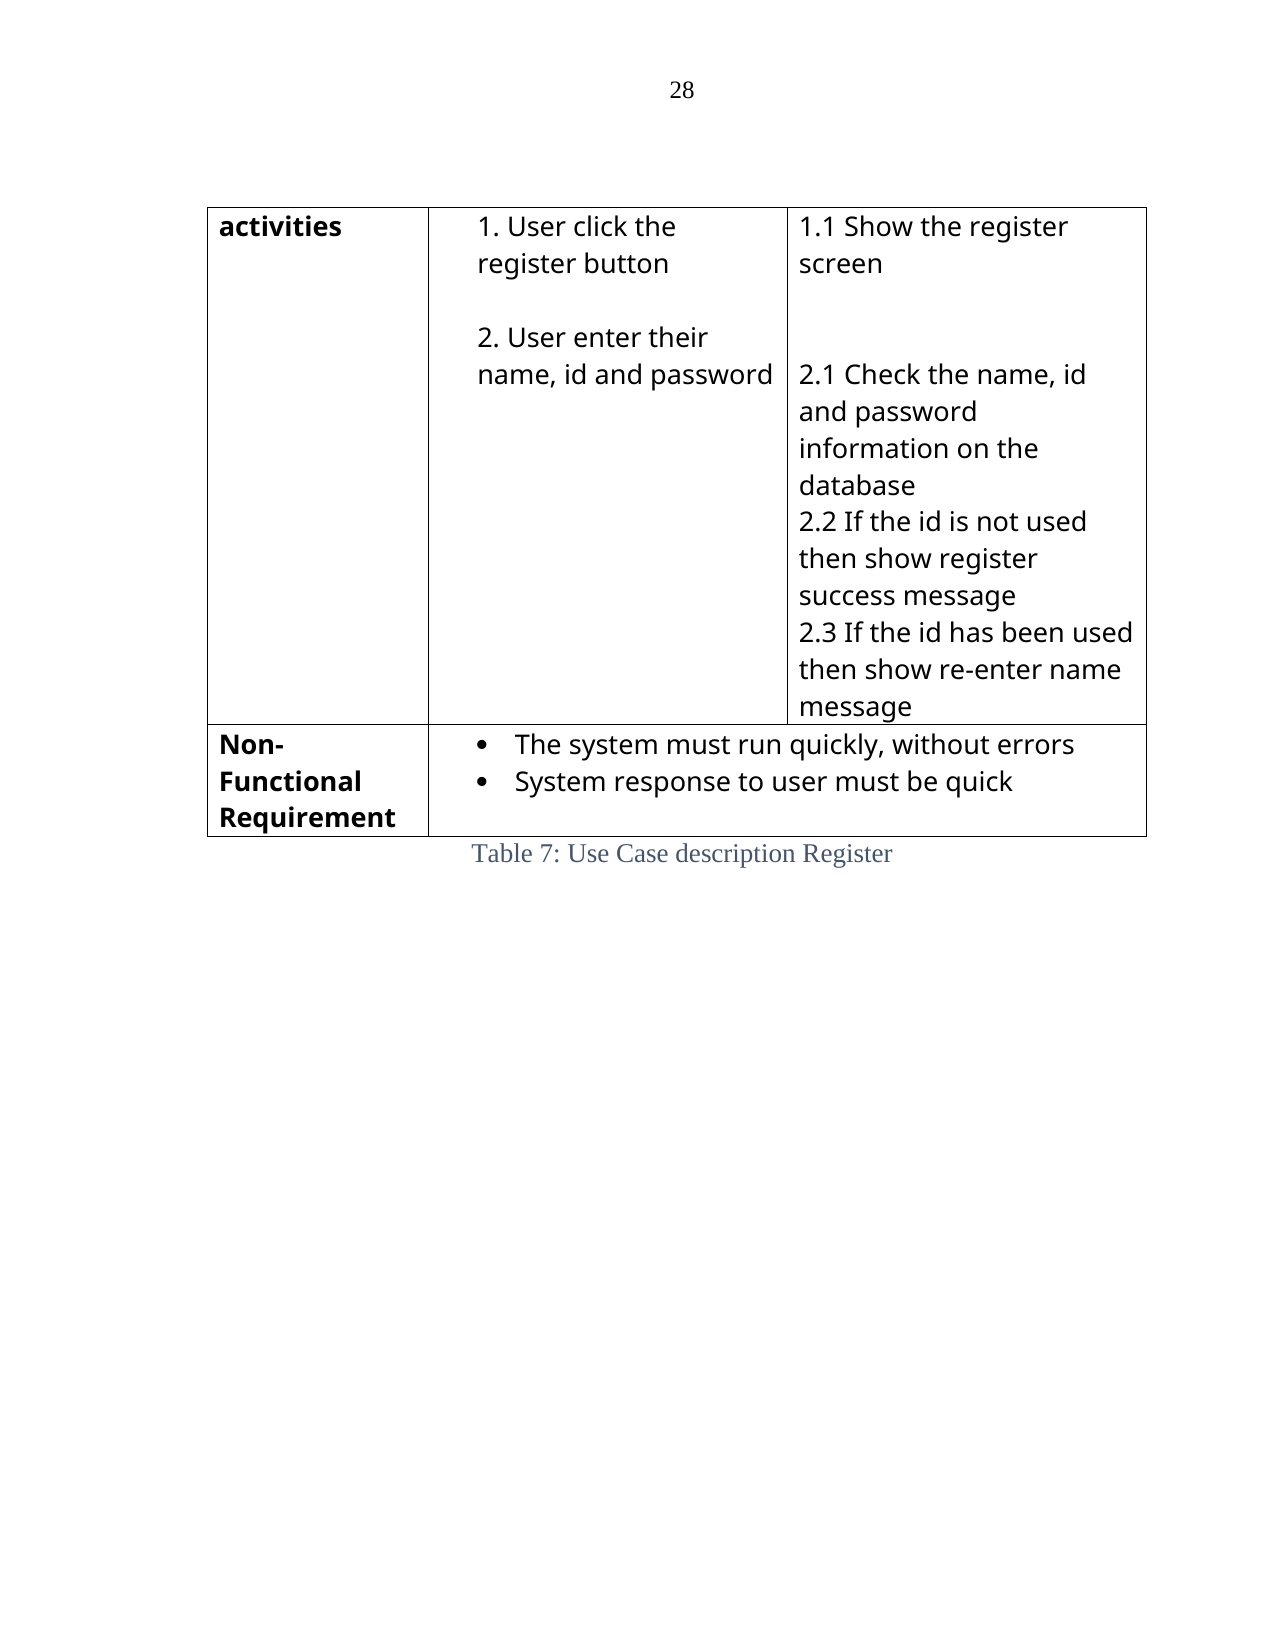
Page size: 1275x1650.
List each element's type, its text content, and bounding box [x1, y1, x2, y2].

table_cell Flow of activities [208, 208, 428, 724]
text Table 7: Use Case description Register [207, 837, 1157, 868]
table_cell 1.1 Show the register screen 2.1 Check the name, id and password information on the database 2.2 If the id is not used then show register success message 2.3 If the id has been used then show re-enter name message [788, 208, 1146, 724]
table_cell Non-Functional Requirement [208, 725, 428, 836]
table_cell 1. User click the register button 2. User enter their name, id and password [429, 208, 787, 724]
table_cell The system must run quickly, without errors System response to user must be quick [429, 725, 1146, 836]
